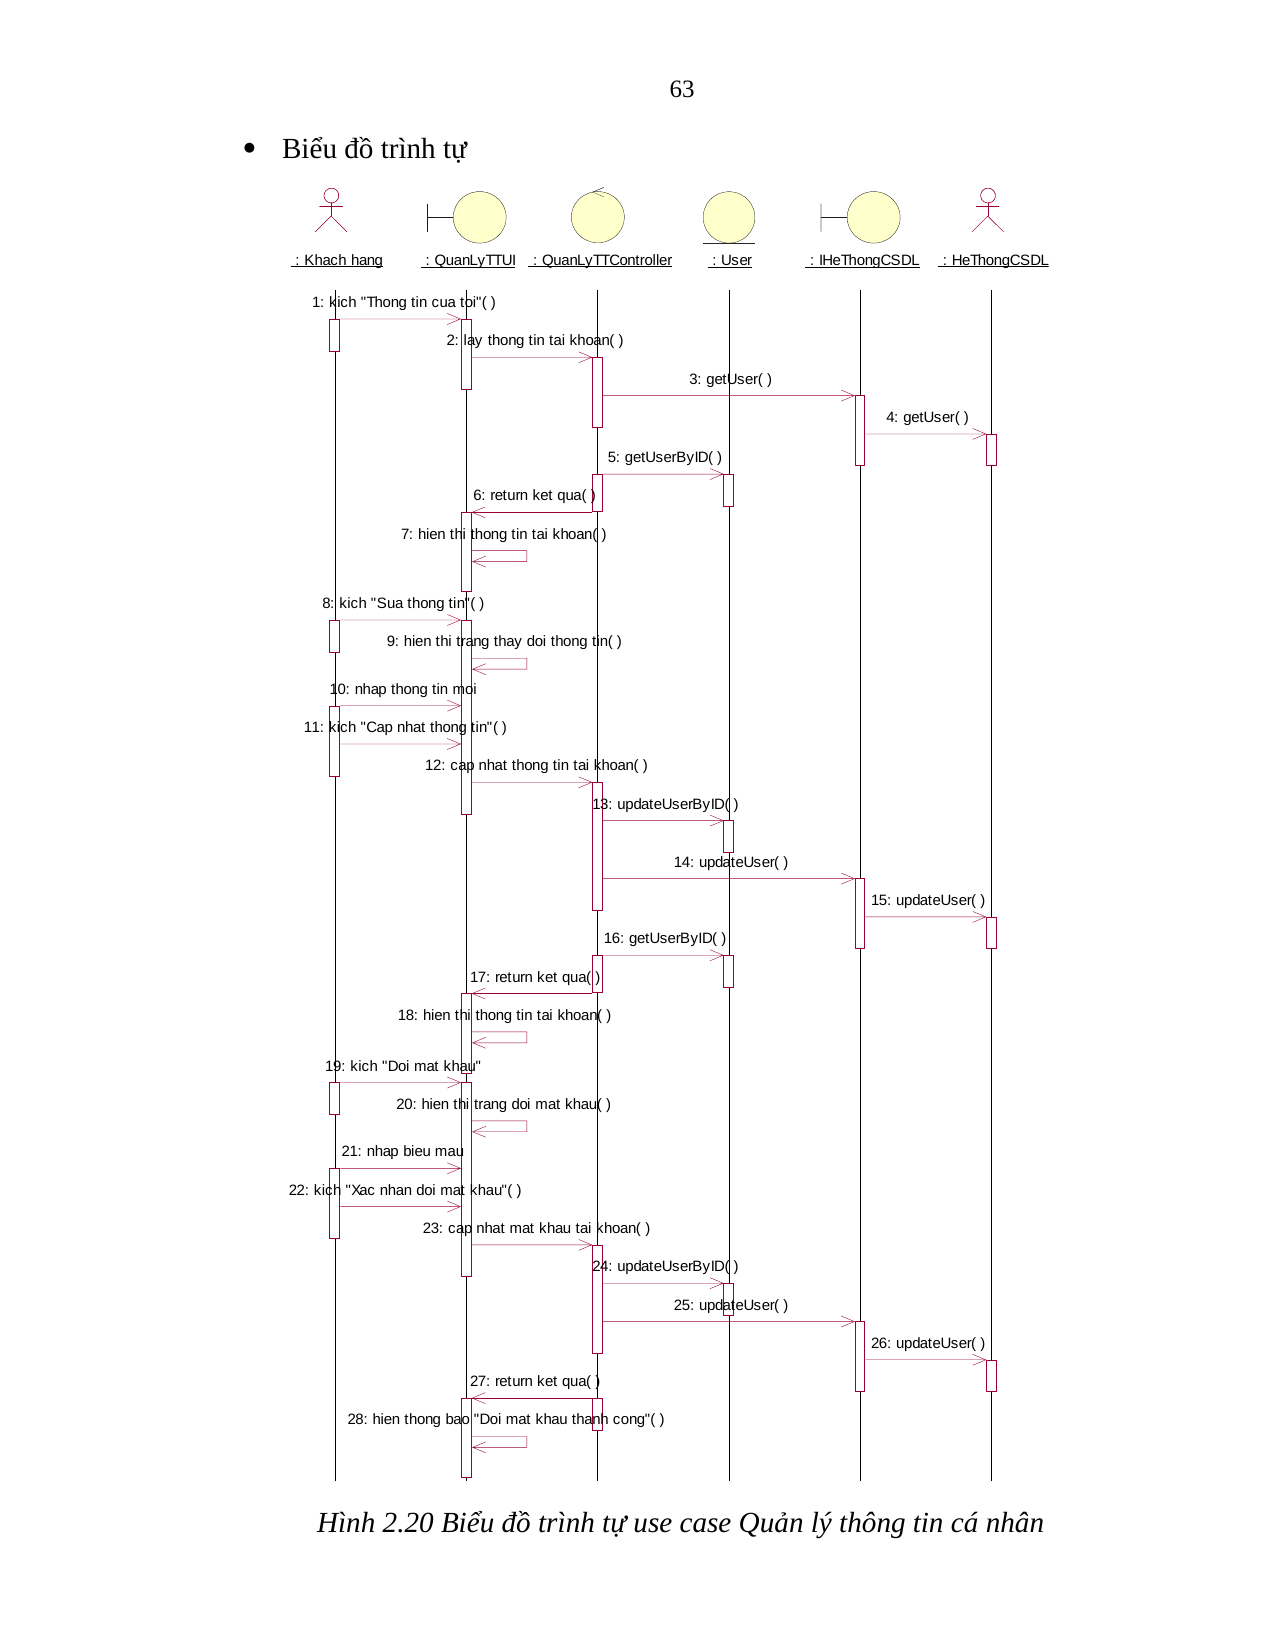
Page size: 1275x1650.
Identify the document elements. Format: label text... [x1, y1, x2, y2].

list Biểu đồ trình tự [244, 131, 1157, 165]
